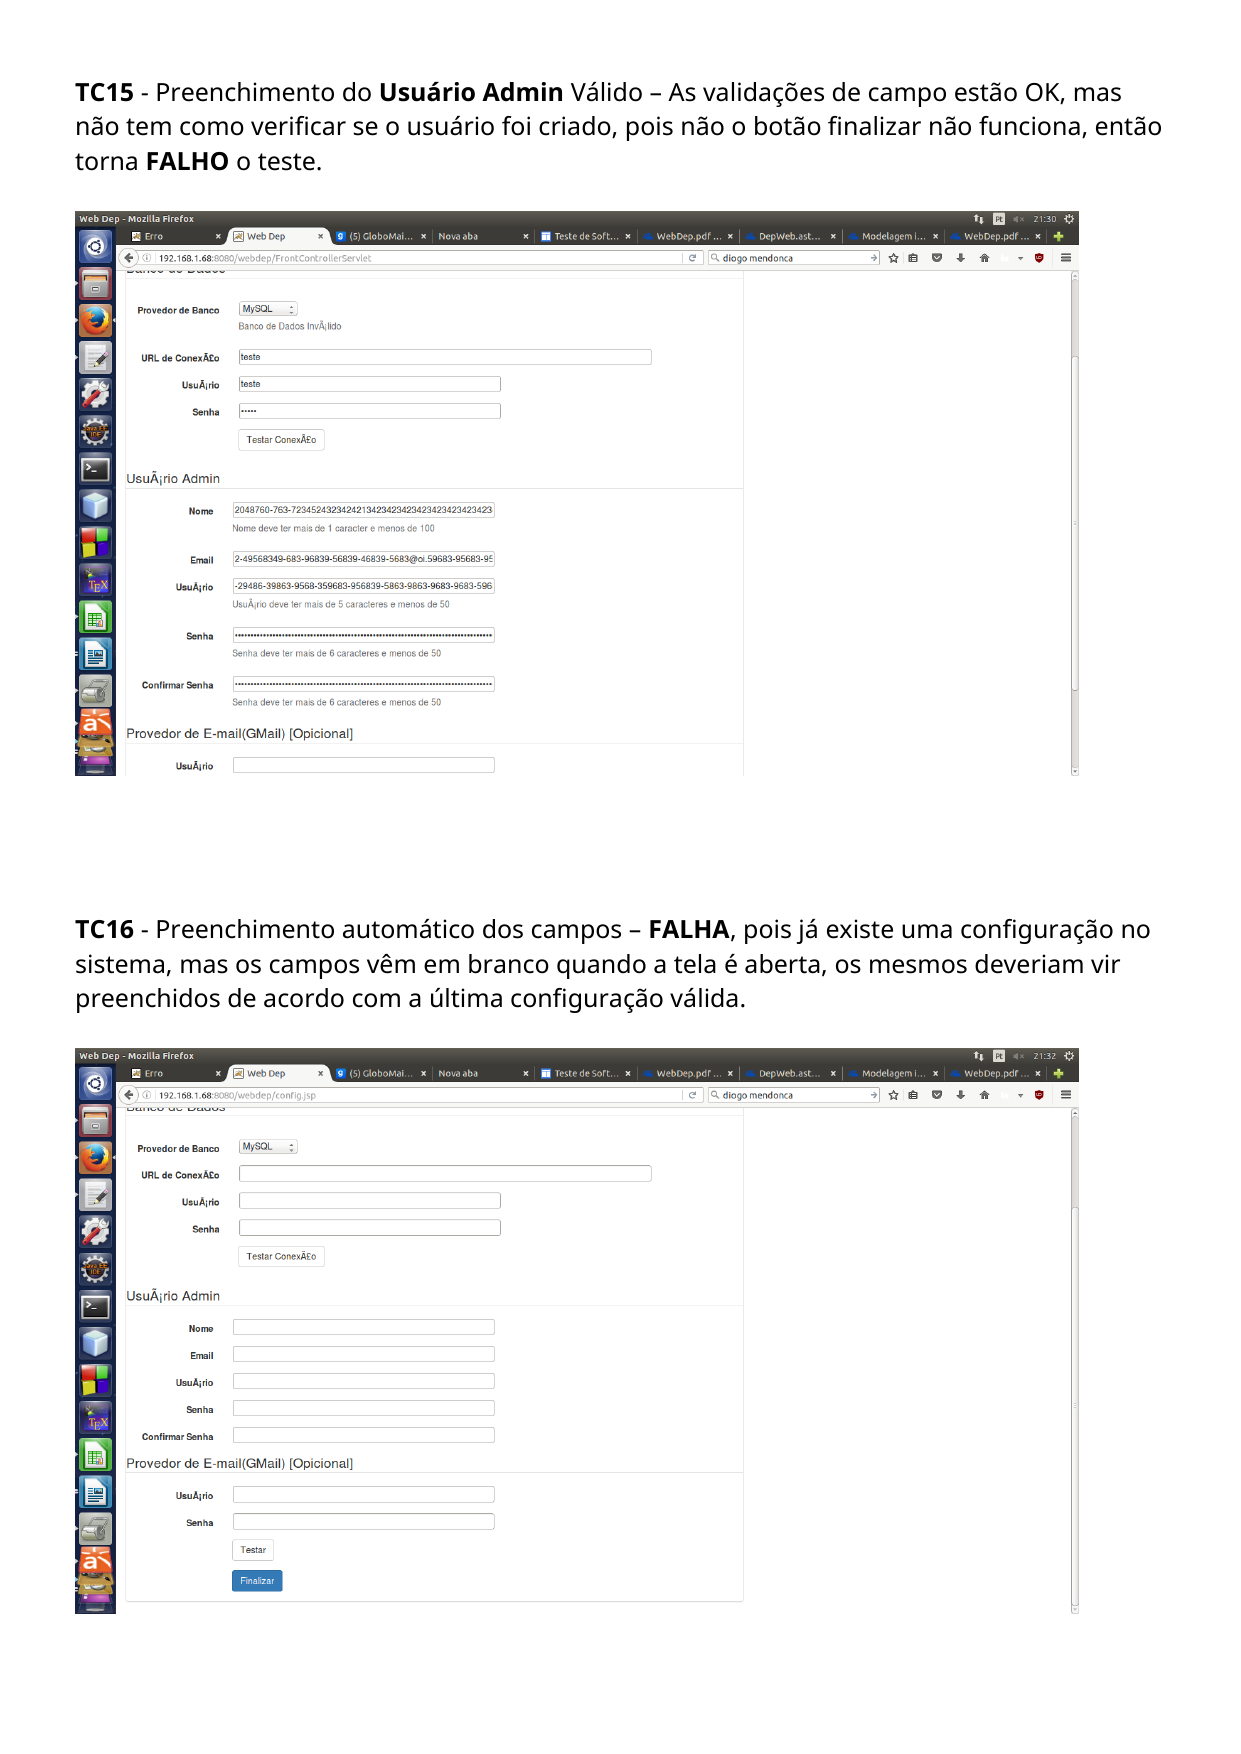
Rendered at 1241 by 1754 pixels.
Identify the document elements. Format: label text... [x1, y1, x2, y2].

text TC15 - Preenchimento do Usuário Admin Válido – As validações de campo estão OK, mas não tem como verificar se o usuário foi criado, pois não o botão finalizar não funciona, então torna FALHO o teste. [75, 75, 1165, 177]
picture [75, 1048, 1079, 1614]
picture [75, 211, 1079, 776]
text TC16 - Preenchimento automático dos campos – FALHA, pois já existe uma configuração no sistema, mas os campos vêm em branco quando a tela é aberta, os mesmos deveriam vir preenchidos de acordo com a última configuração válida. [75, 912, 1165, 1014]
